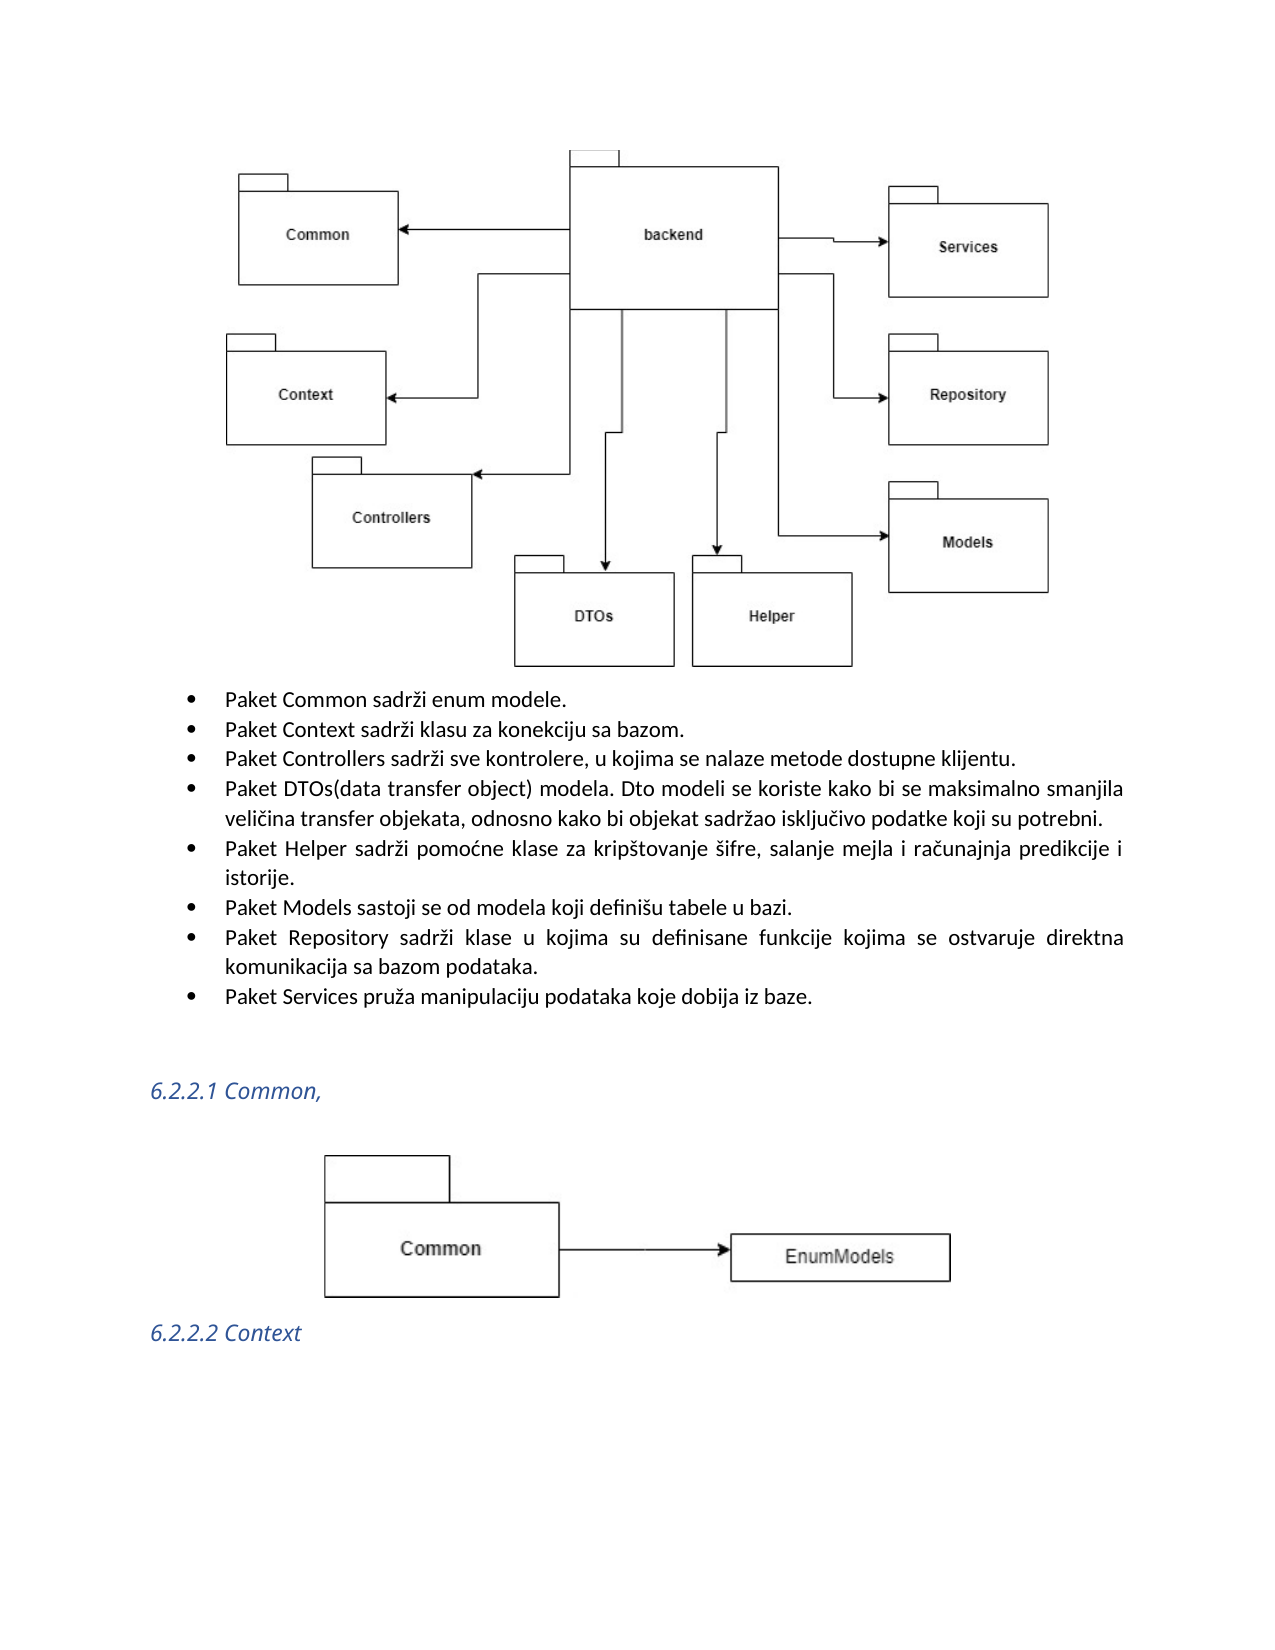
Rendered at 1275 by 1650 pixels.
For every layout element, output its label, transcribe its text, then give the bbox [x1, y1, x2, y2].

picture [226, 150, 1049, 667]
subtitle 6.2.2.2 Context [150, 1316, 1125, 1348]
list Paket Helper sadrži pomoćne klase za kripštovanje šifre, salanje mejla i računajnja predikcije i istorije. [187, 834, 1125, 891]
list Paket Context sadrži klasu za konekciju sa bazom. [187, 715, 1125, 743]
list Paket Services pruža manipulaciju podataka koje dobija iz baze. [187, 982, 1125, 1010]
list Paket Controllers sadrži sve kontrolere, u kojima se nalaze metode dostupne klijentu. [187, 744, 1125, 773]
list Paket Repository sadrži klase u kojima su definisane funkcije kojima se ostvaruje direktna komunikacija sa bazom podataka. [187, 923, 1125, 980]
list Paket Models sastoji se od modela koji definišu tabele u bazi. [187, 893, 1125, 921]
subtitle 6.2.2.1 Common‚ [150, 1075, 1125, 1106]
picture [324, 1155, 951, 1298]
list Paket Common sadrži enum modele. [187, 685, 1125, 713]
list Paket DTOs(data transfer object) modela. Dto modeli se koriste kako bi se maksimalno smanjila veličina transfer objekata, odnosno kako bi objekat sadržao isključivo podatke koji su potrebni. [187, 774, 1125, 832]
